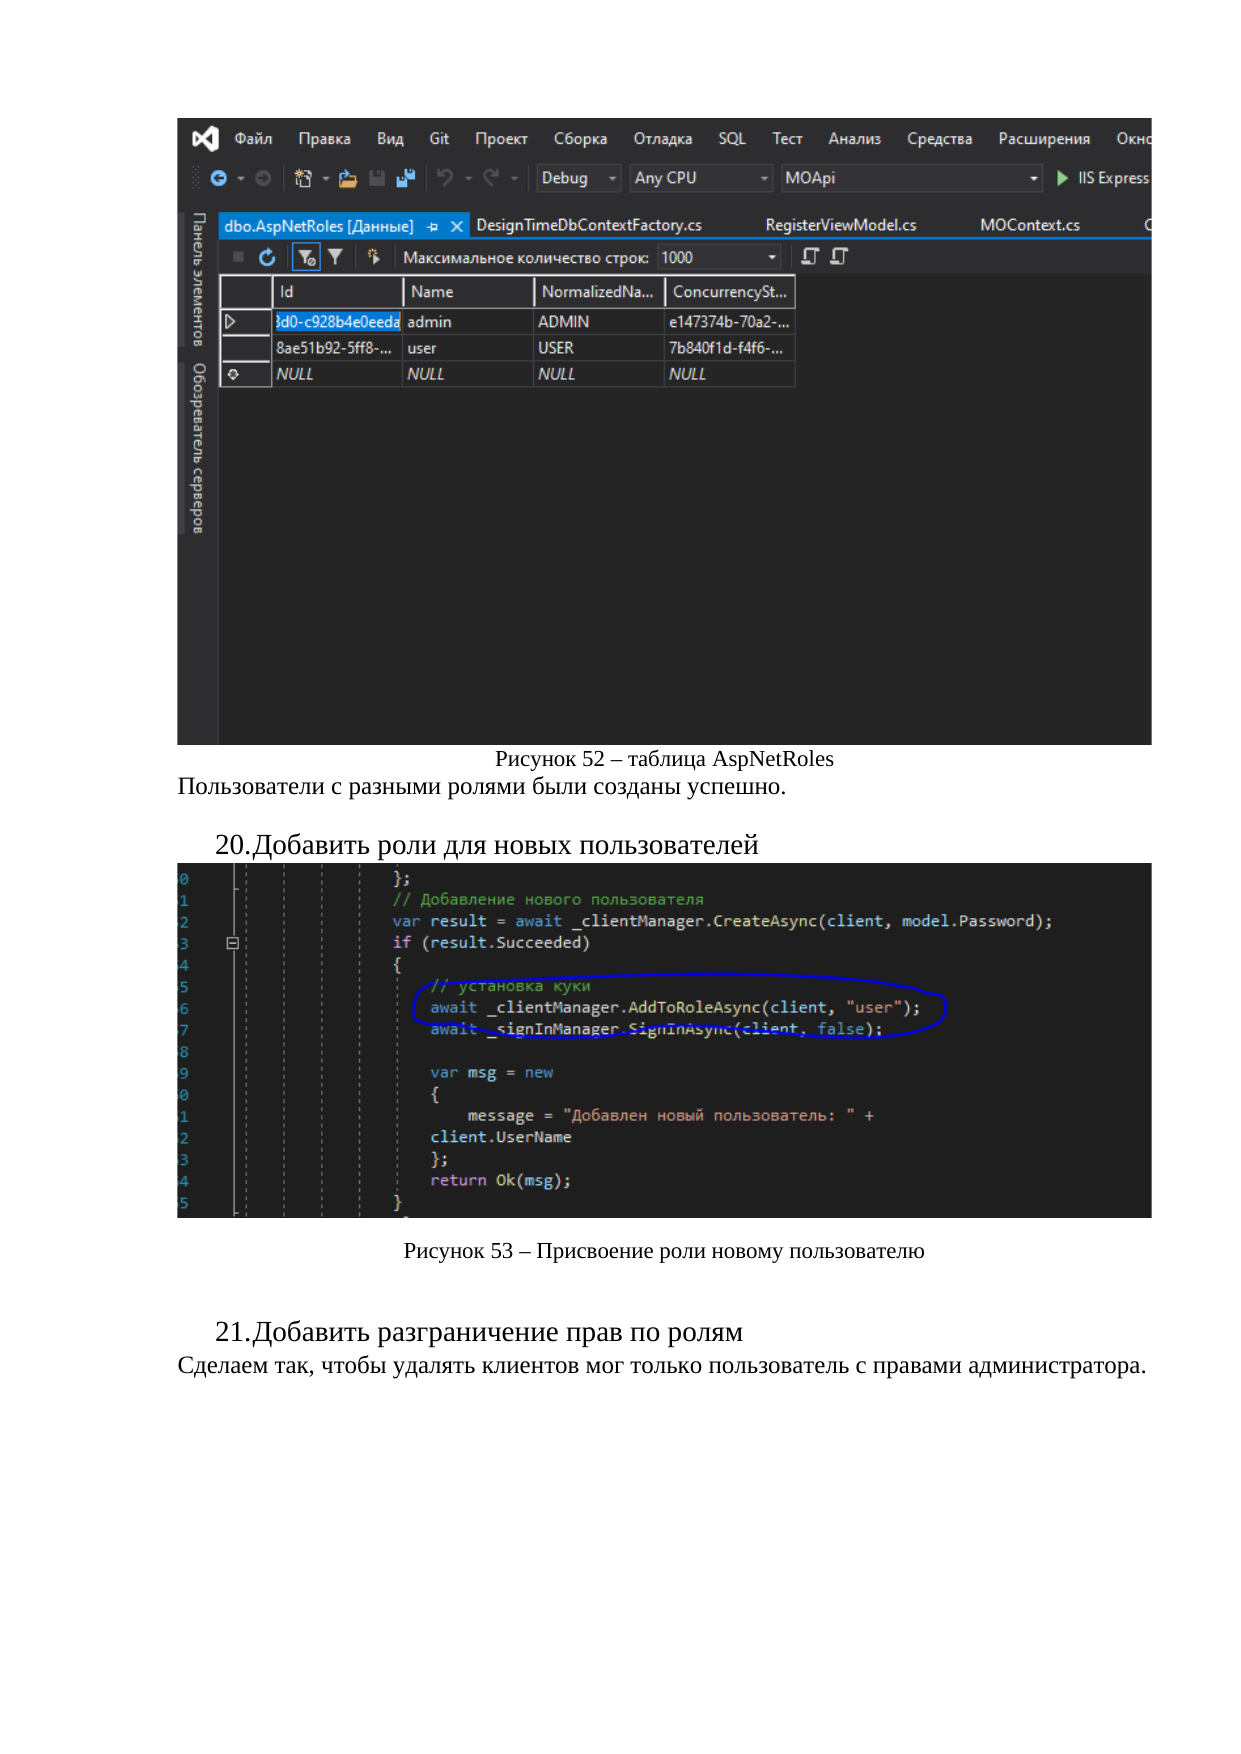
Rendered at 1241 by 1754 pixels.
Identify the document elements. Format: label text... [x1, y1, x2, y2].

picture [177, 863, 1152, 1218]
text Пользователи с разными ролями были созданы успешно. [177, 771, 1152, 800]
subtitle Добавить разграничение прав по ролям [215, 1314, 1152, 1348]
subtitle Добавить роли для новых пользователей [215, 827, 1152, 861]
picture [177, 118, 1152, 745]
text Сделаем так, чтобы удалять клиентов мог только пользователь с правами администратора. [177, 1351, 1152, 1379]
text Рисунок 53 – Присвоение роли новому пользователю [177, 1237, 1152, 1263]
text Рисунок 52 – таблица AspNetRoles [177, 745, 1152, 771]
